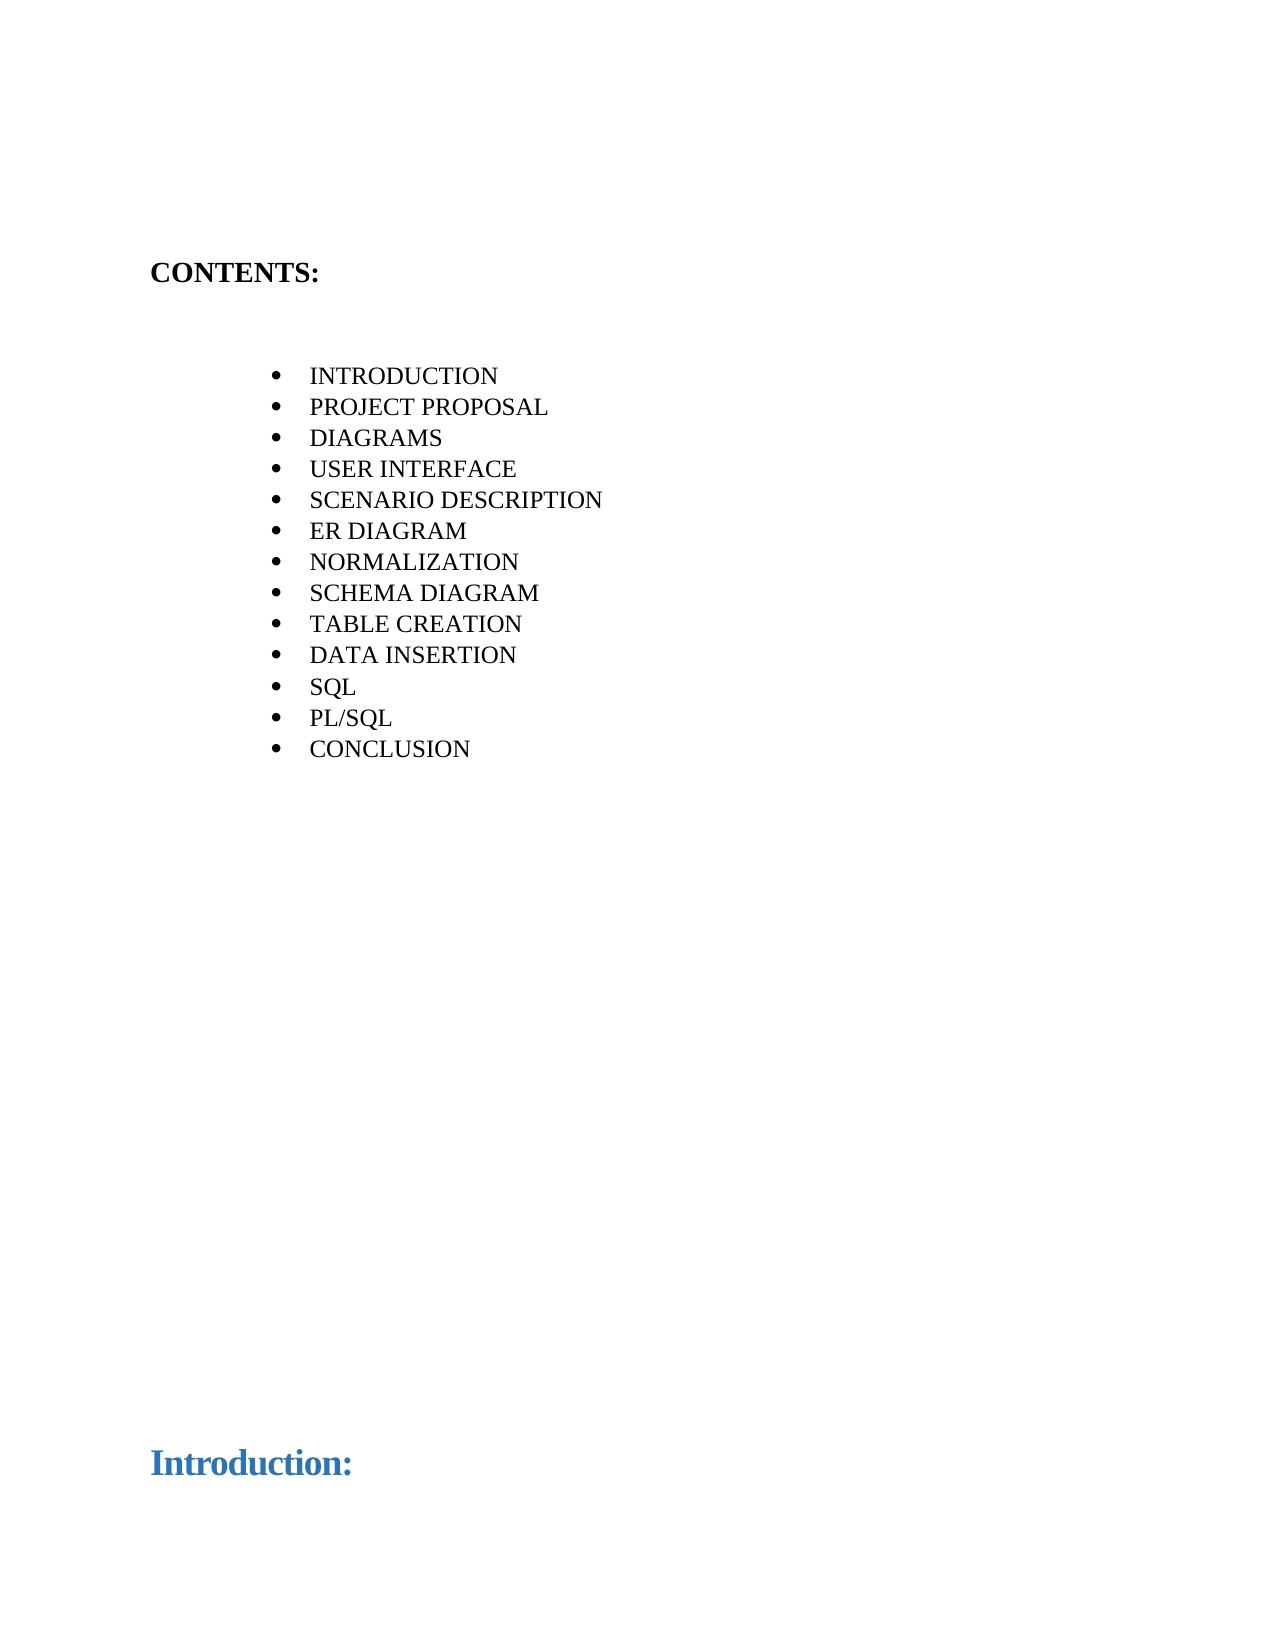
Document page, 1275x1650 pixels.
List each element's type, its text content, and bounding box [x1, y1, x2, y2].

list SCENARIO DESCRIPTION [272, 485, 1125, 514]
list DATA INSERTION [272, 641, 1125, 669]
list INTRODUCTION [272, 361, 1125, 390]
list ER DIAGRAM [272, 516, 1125, 545]
list USER INTERFACE [272, 454, 1125, 483]
list PL/SQL [272, 703, 1125, 731]
list TABLE CREATION [272, 609, 1125, 638]
list SQL [272, 672, 1125, 700]
list SCHEMA DIAGRAM [272, 578, 1125, 607]
list DIAGRAMS [272, 423, 1125, 452]
text CONTENTS: [150, 256, 1125, 289]
title Introduction: [150, 1441, 1125, 1484]
list CONCLUSION [272, 734, 1125, 762]
list PROJECT PROPOSAL [272, 392, 1125, 421]
list NORMALIZATION [272, 547, 1125, 576]
